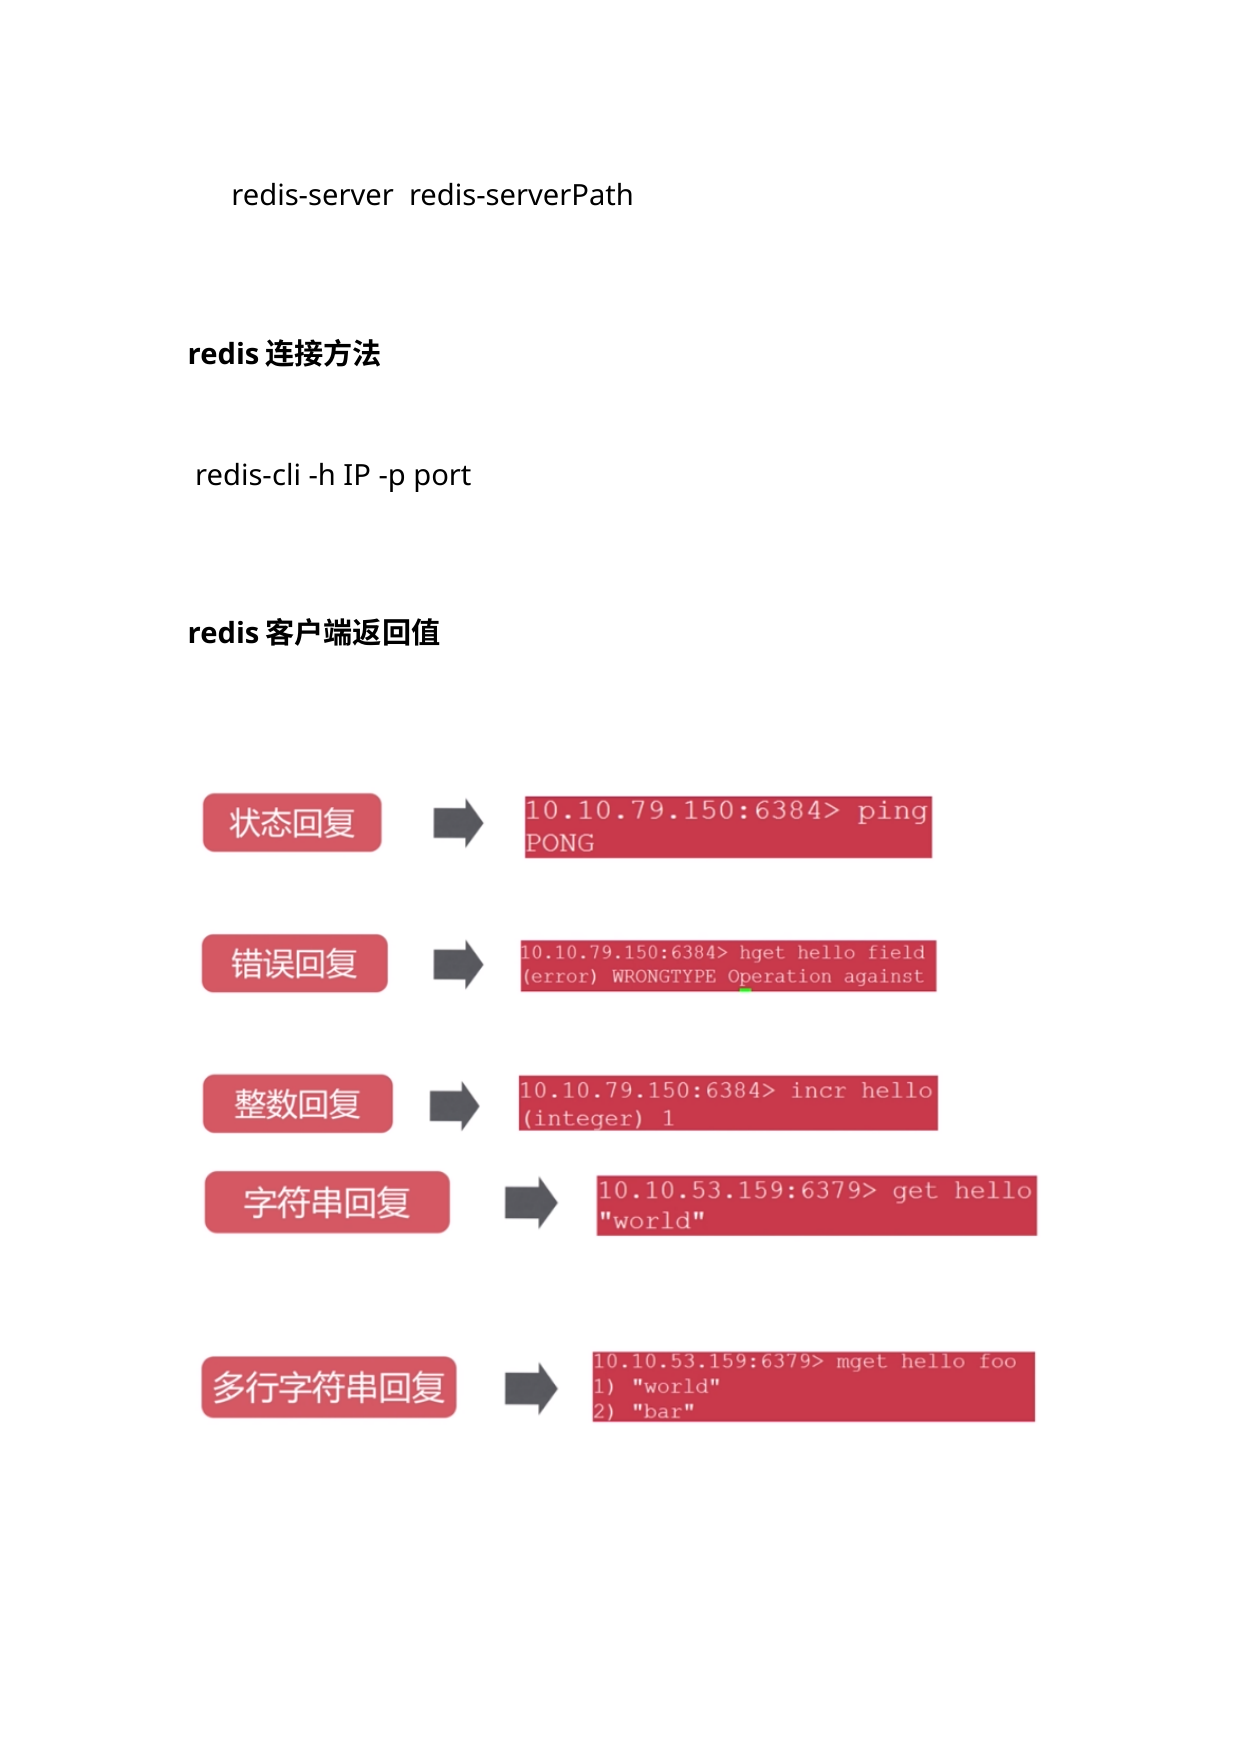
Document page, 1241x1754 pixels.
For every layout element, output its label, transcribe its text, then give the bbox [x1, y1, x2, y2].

picture [187, 786, 943, 1135]
text redis-server redis-serverPath [187, 162, 1053, 227]
subtitle redis连接方法 [187, 319, 1053, 384]
subtitle redis客户端返回值 [187, 599, 1053, 664]
picture [187, 1143, 1053, 1467]
text redis-cli -h IP -p port [187, 442, 1053, 507]
